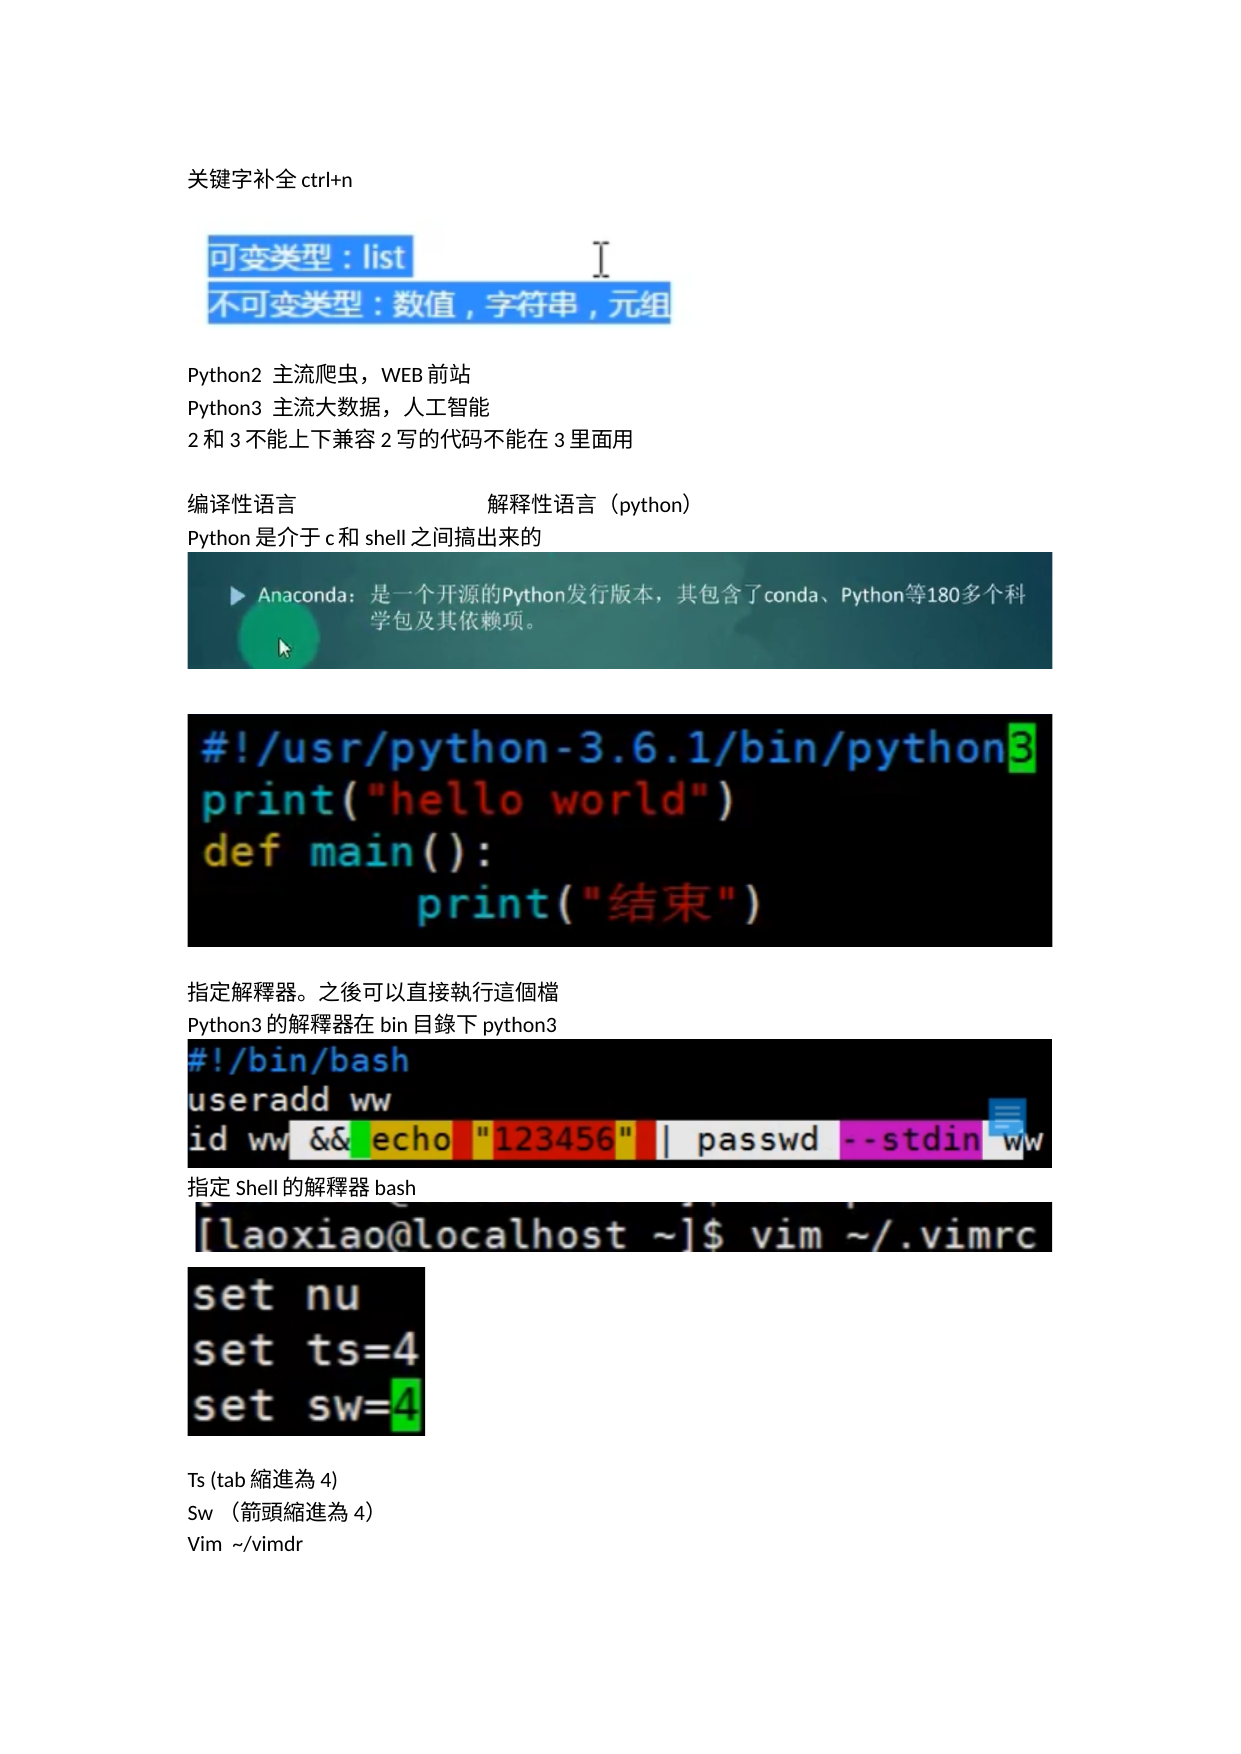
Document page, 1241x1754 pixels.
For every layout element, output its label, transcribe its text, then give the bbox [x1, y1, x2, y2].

text Python3的解釋器在bin目錄下python3 [187, 1007, 1053, 1039]
text Python是介于c和shell之间搞出来的 [187, 519, 1053, 552]
picture [187, 714, 1053, 947]
picture [187, 194, 694, 350]
text 指定Shell的解釋器bash [187, 1169, 1053, 1202]
picture [187, 552, 1053, 669]
text 2和3不能上下兼容2写的代码不能在3里面用 [187, 422, 1053, 454]
picture [187, 1267, 426, 1436]
text Python3 主流大数据，人工智能 [187, 389, 1053, 422]
text Sw （箭頭縮進為4） [187, 1494, 1053, 1527]
text 指定解釋器。之後可以直接執行這個檔 [187, 974, 1053, 1007]
picture [187, 1039, 1052, 1168]
text Python2 主流爬虫，WEB前站 [187, 357, 1053, 389]
text 关键字补全ctrl+n [187, 162, 1053, 194]
text Ts (tab縮進為4) [187, 1462, 1053, 1494]
text 编译性语言 解释性语言（python） [187, 487, 1053, 519]
text Vim ~/vimdr [187, 1527, 1053, 1559]
picture [187, 1202, 1053, 1252]
